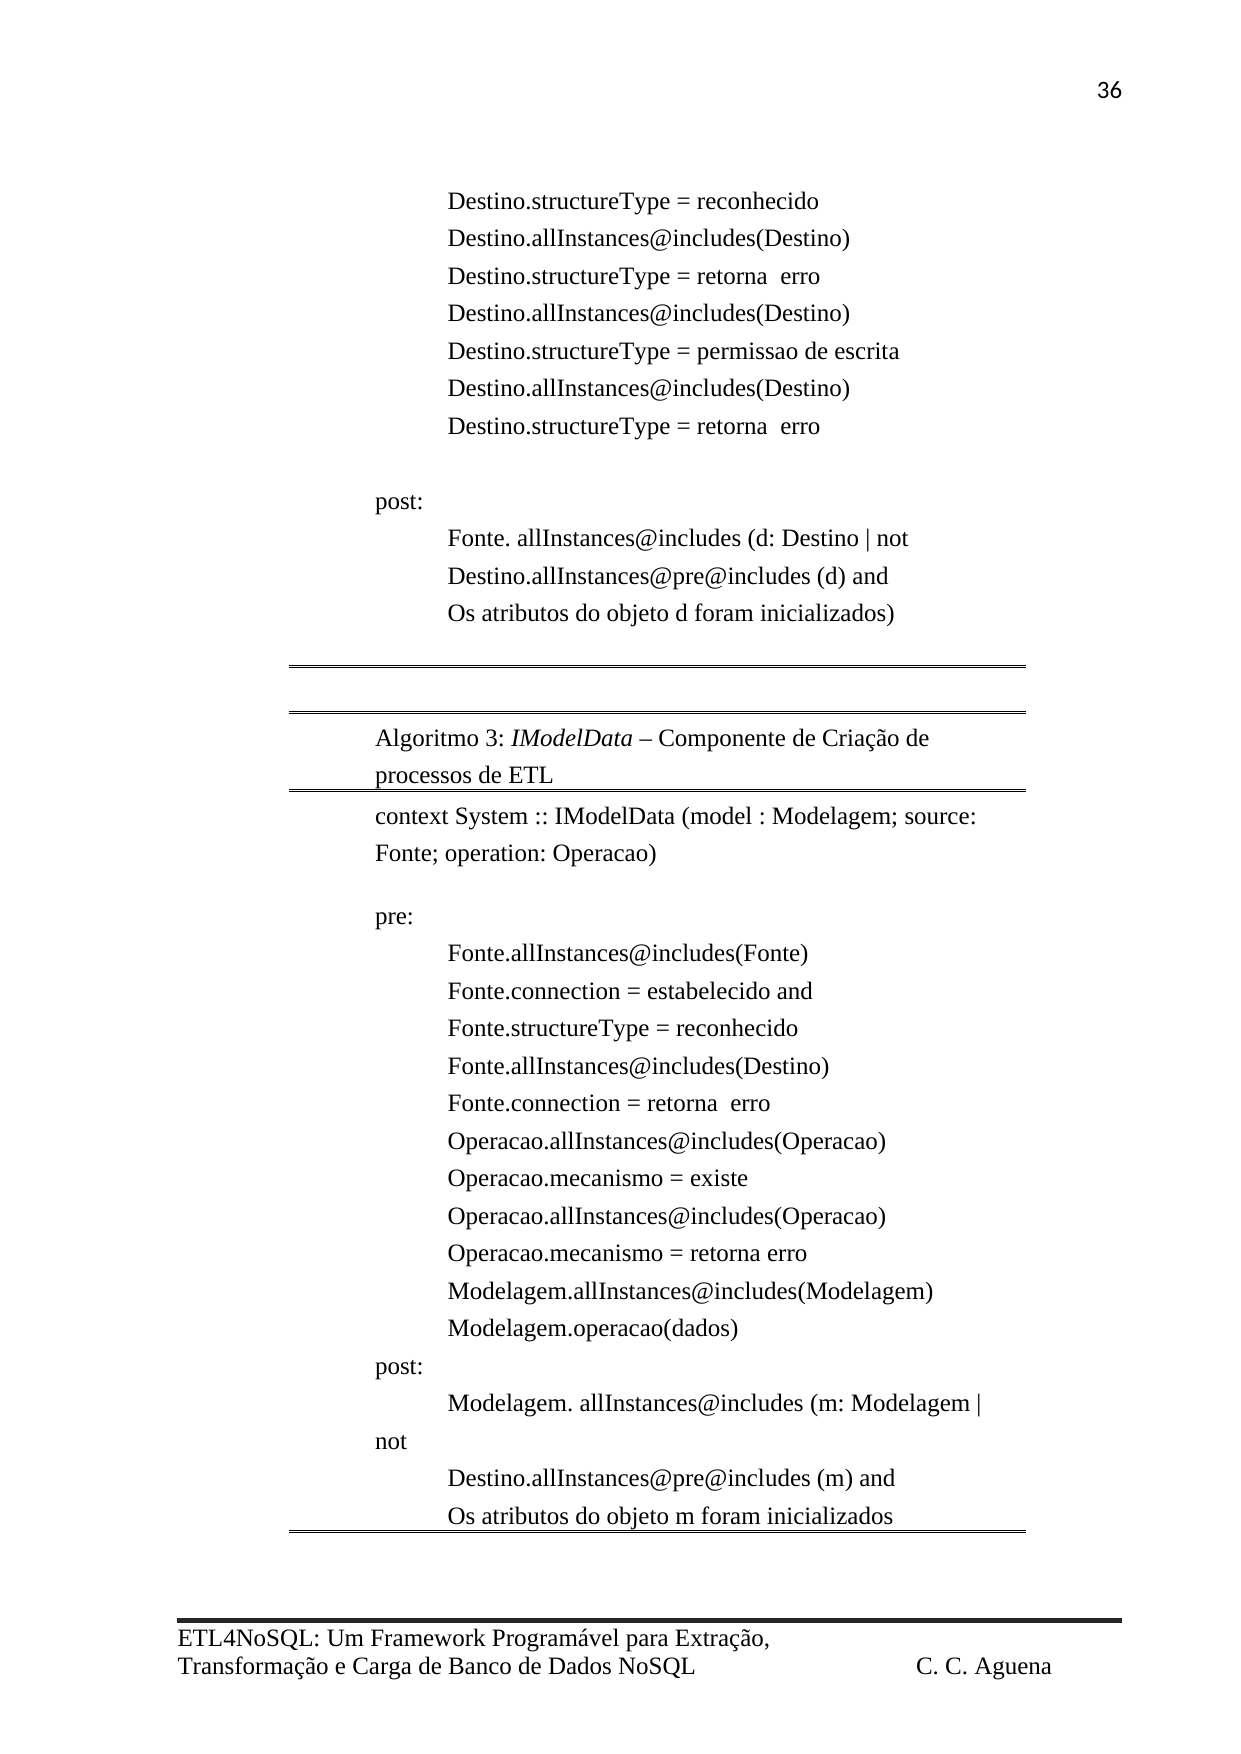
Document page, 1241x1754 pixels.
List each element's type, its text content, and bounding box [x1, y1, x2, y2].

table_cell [289, 177, 1026, 477]
table_header Algoritmo 3: IModelData – Componente de Criação de processos de ETL [289, 714, 1026, 789]
table_cell context System :: IModelData (model : Modelagem; source: Fonte; operation: Operacao) [289, 792, 1026, 892]
table_cell post: Fonte. allInstances@includes (d: Destino | not Destino.allInstances@pre@includes (d) and Os atributos do objeto d foram inicializados) [289, 477, 1026, 665]
table_cell pre: Fonte.allInstances@includes(Fonte) Fonte.connection = estabelecido and Fonte.structureType = reconhecido Fonte.allInstances@includes(Destino) Fonte.connection = retorna erro Operacao.allInstances@includes(Operacao) Operacao.mecanismo = existe Operacao.allInstances@includes(Operacao) Operacao.mecanismo = retorna erro Modelagem.allInstances@includes(Modelagem) Modelagem.operacao(dados) [289, 892, 1026, 1342]
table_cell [289, 1342, 1026, 1530]
